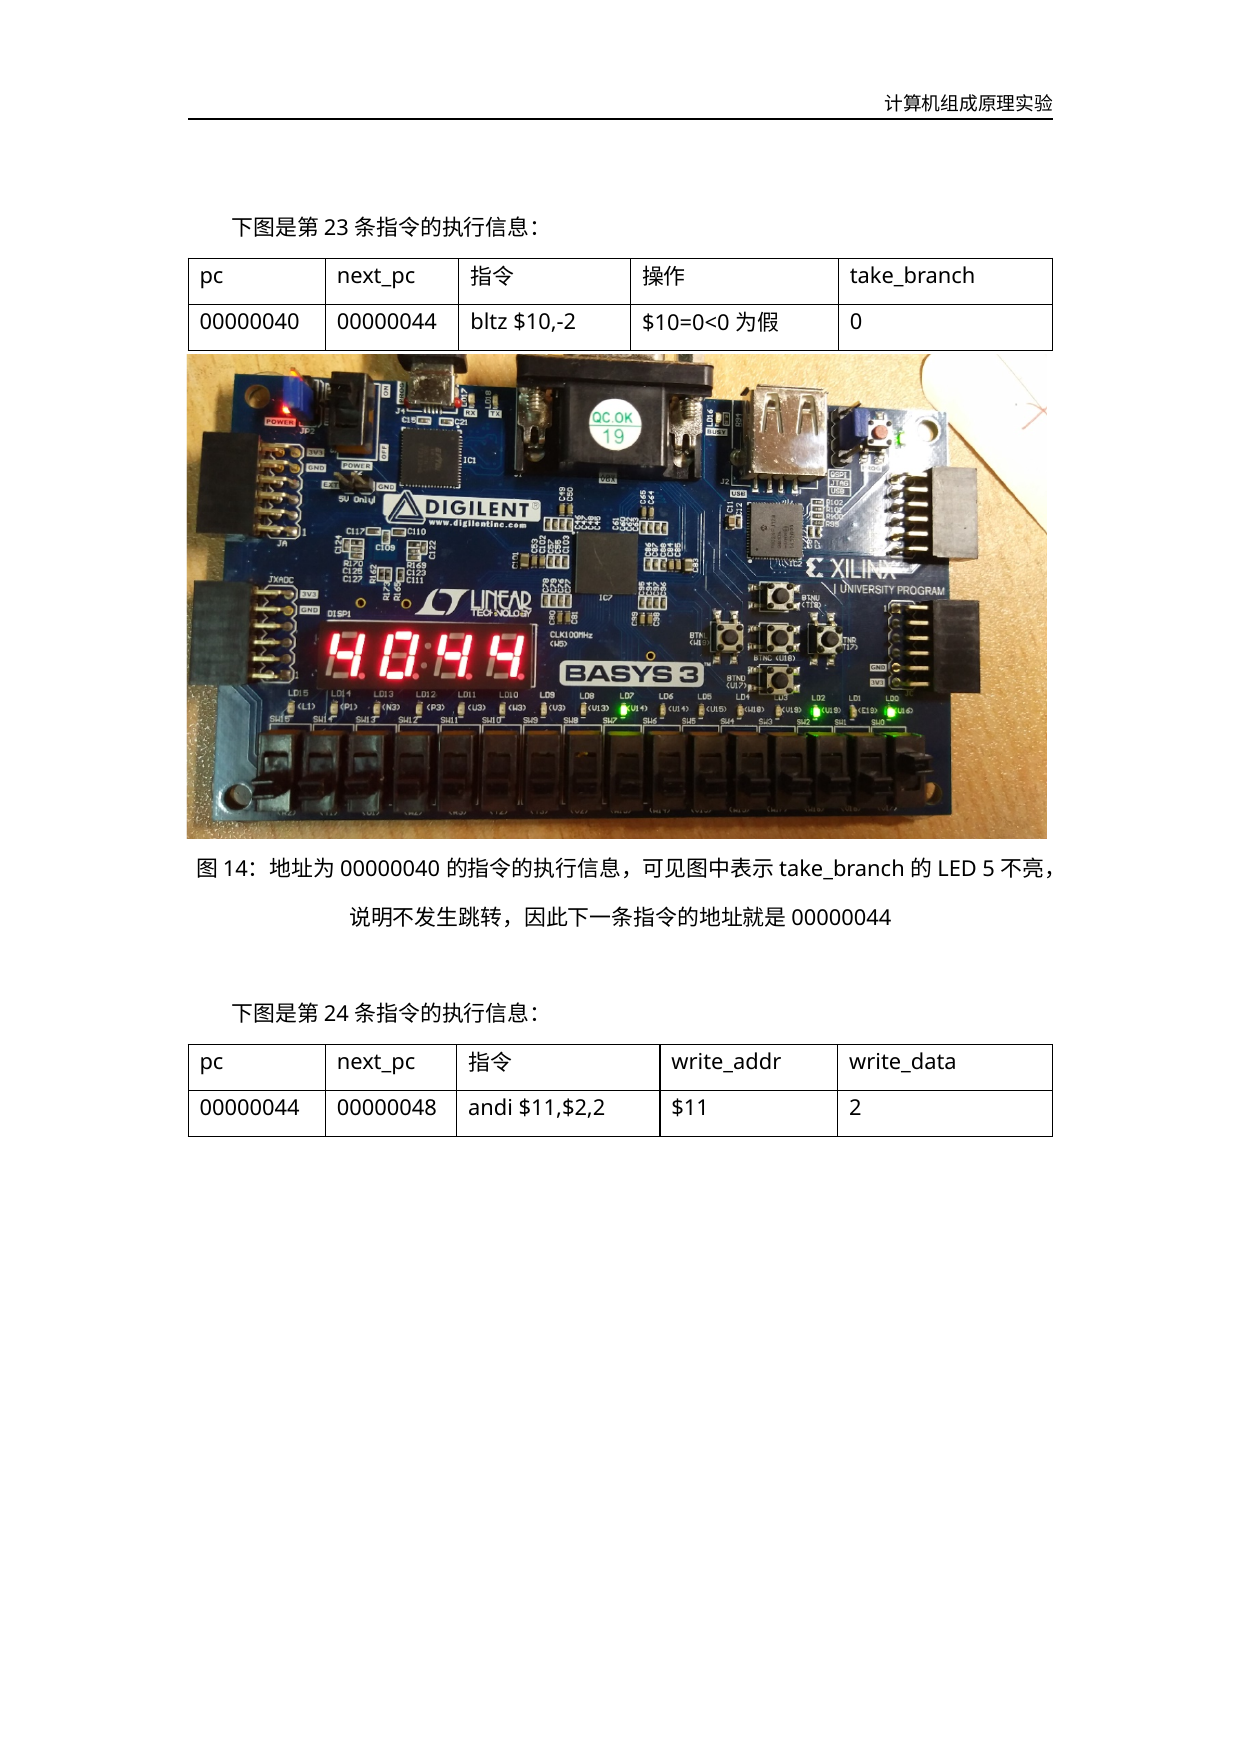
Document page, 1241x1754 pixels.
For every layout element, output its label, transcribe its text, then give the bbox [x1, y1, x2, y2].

table_header 指令 [457, 1045, 659, 1090]
picture [188, 354, 1046, 839]
table_header next_pc [326, 1045, 456, 1090]
text 图 14：地址为 00000040 的指令的执行信息，可见图中表示 take_branch 的 LED 5 不亮，说明不发生跳转，因此下一条指令的地址就是 00000044 [187, 851, 1053, 932]
table_cell andi $11,$2,2 [457, 1091, 659, 1136]
table_cell $11 [661, 1091, 837, 1136]
table_cell $10=0<0 为假 [631, 305, 838, 350]
table_cell 0 [839, 305, 1052, 350]
table_header next_pc [326, 259, 458, 304]
table_header take_branch [839, 259, 1052, 304]
table_header pc [189, 259, 325, 304]
table_header pc [189, 1045, 325, 1090]
table_cell 00000048 [326, 1091, 456, 1136]
text 下图是第 24 条指令的执行信息： [187, 995, 1053, 1028]
table_header 操作 [631, 259, 838, 304]
table_cell 2 [838, 1091, 1052, 1136]
table_header 指令 [459, 259, 630, 304]
table_cell bltz $10,-2 [459, 305, 630, 350]
text 下图是第 23 条指令的执行信息： [187, 209, 1053, 242]
table_header write_data [838, 1045, 1052, 1090]
table_cell 00000040 [189, 305, 325, 350]
table_cell 00000044 [326, 305, 458, 350]
table_cell 00000044 [189, 1091, 325, 1136]
table_header write_addr [661, 1045, 837, 1090]
